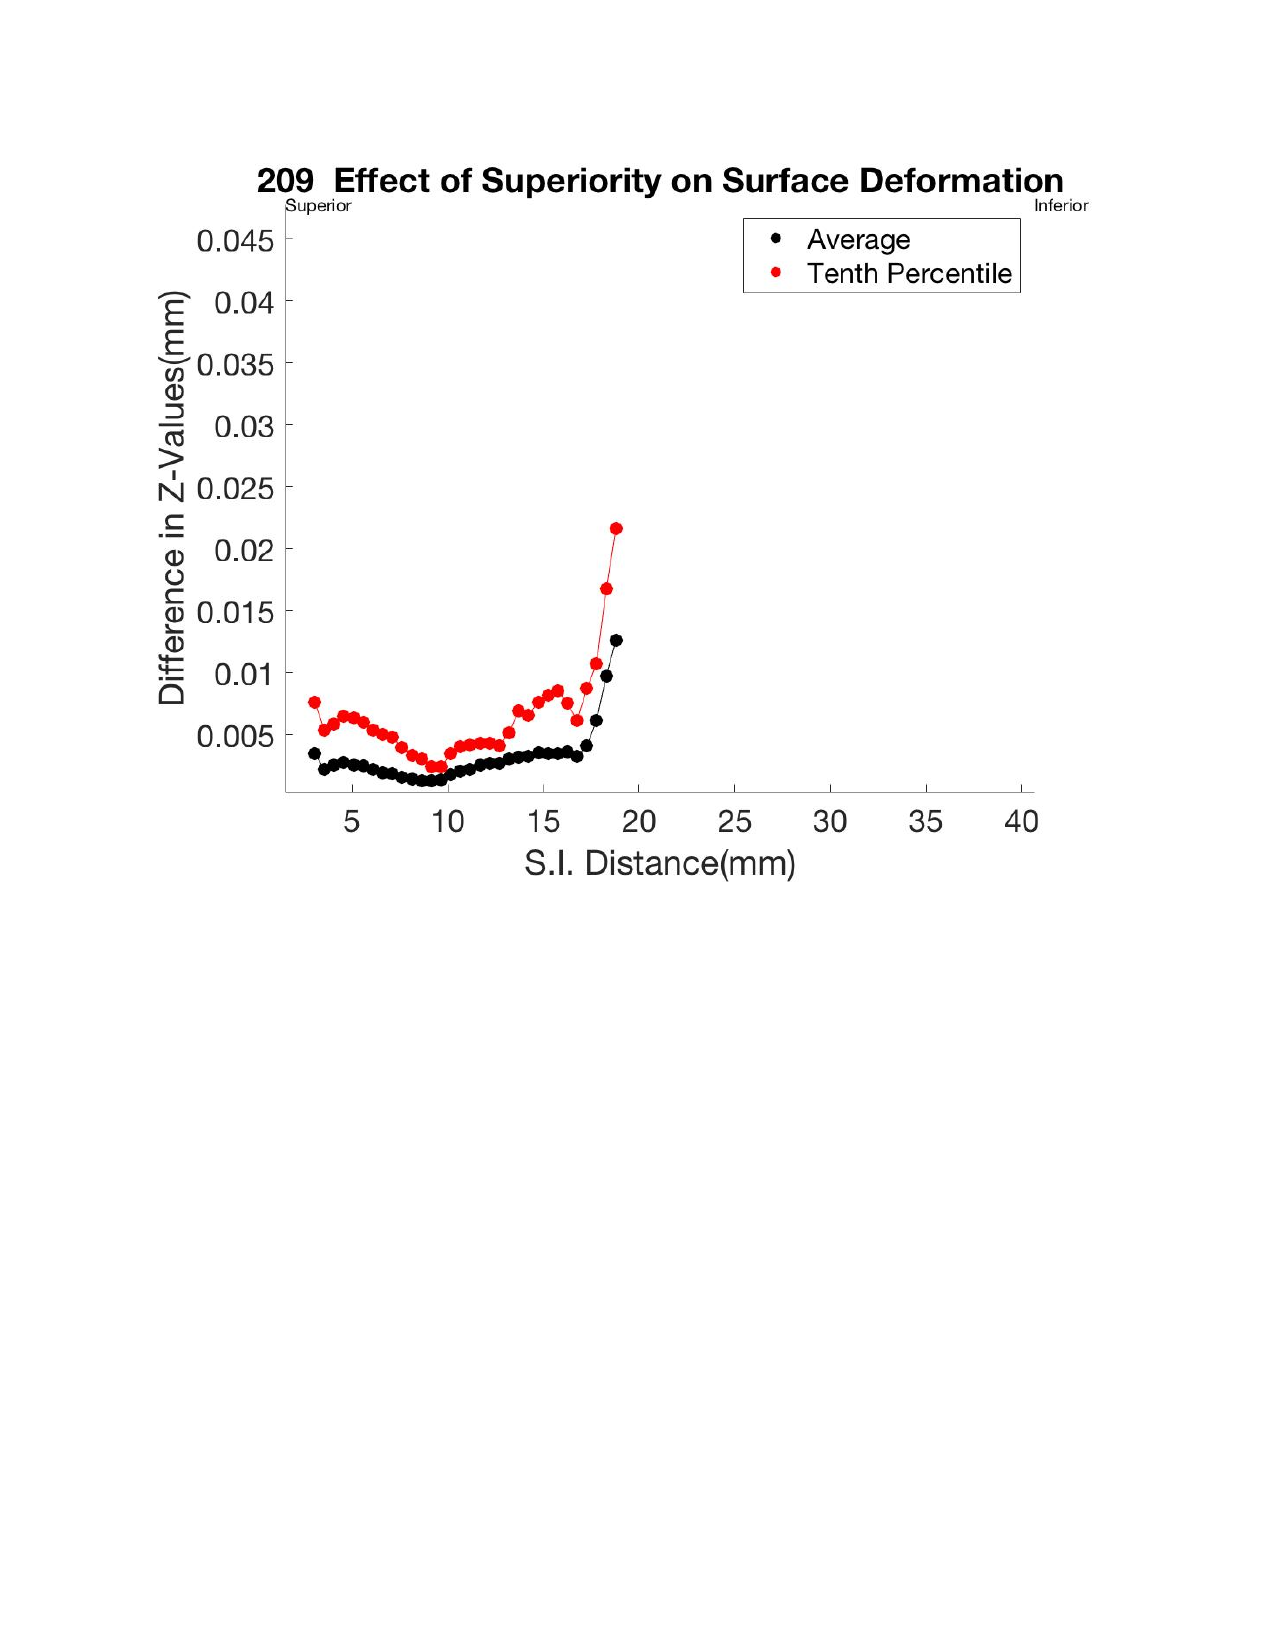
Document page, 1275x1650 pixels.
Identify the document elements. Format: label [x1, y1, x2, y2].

picture [150, 150, 1125, 882]
